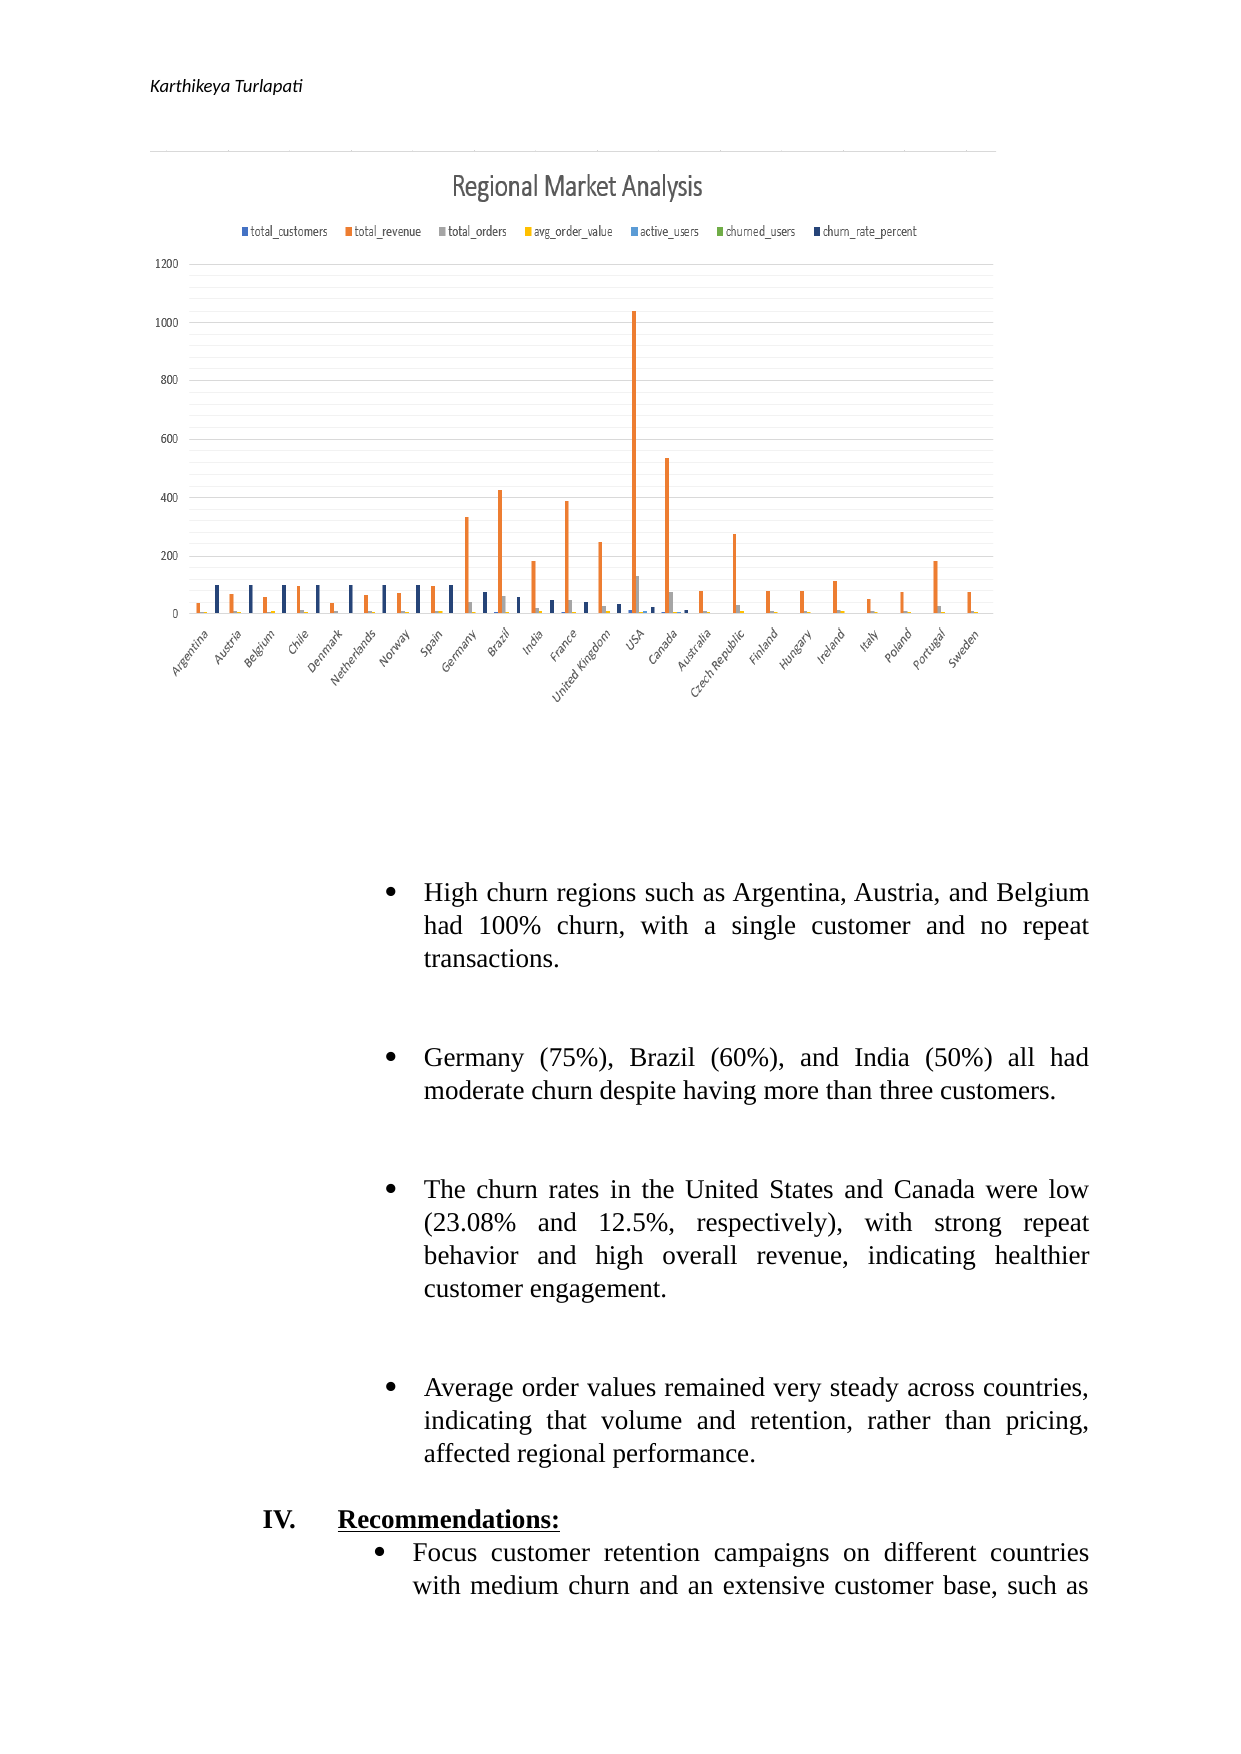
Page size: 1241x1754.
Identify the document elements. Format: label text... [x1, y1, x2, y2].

list Recommendations: [262, 1503, 1090, 1535]
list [375, 1536, 1090, 1601]
list High churn regions such as Argentina, Austria, and Belgium had 100% churn, with a single customer and no repeat transactions. [386, 876, 1090, 973]
list Germany (75%), Brazil (60%), and India (50%) all had moderate churn despite having more than three customers. [386, 1041, 1090, 1105]
picture [150, 150, 997, 709]
list The churn rates in the United States and Canada were low (23.08% and 12.5%, respectively), with strong repeat behavior and high overall revenue, indicating healthier customer engagement. [386, 1173, 1090, 1303]
list Average order values remained very steady across countries, indicating that volume and retention, rather than pricing, affected regional performance. [386, 1371, 1090, 1468]
